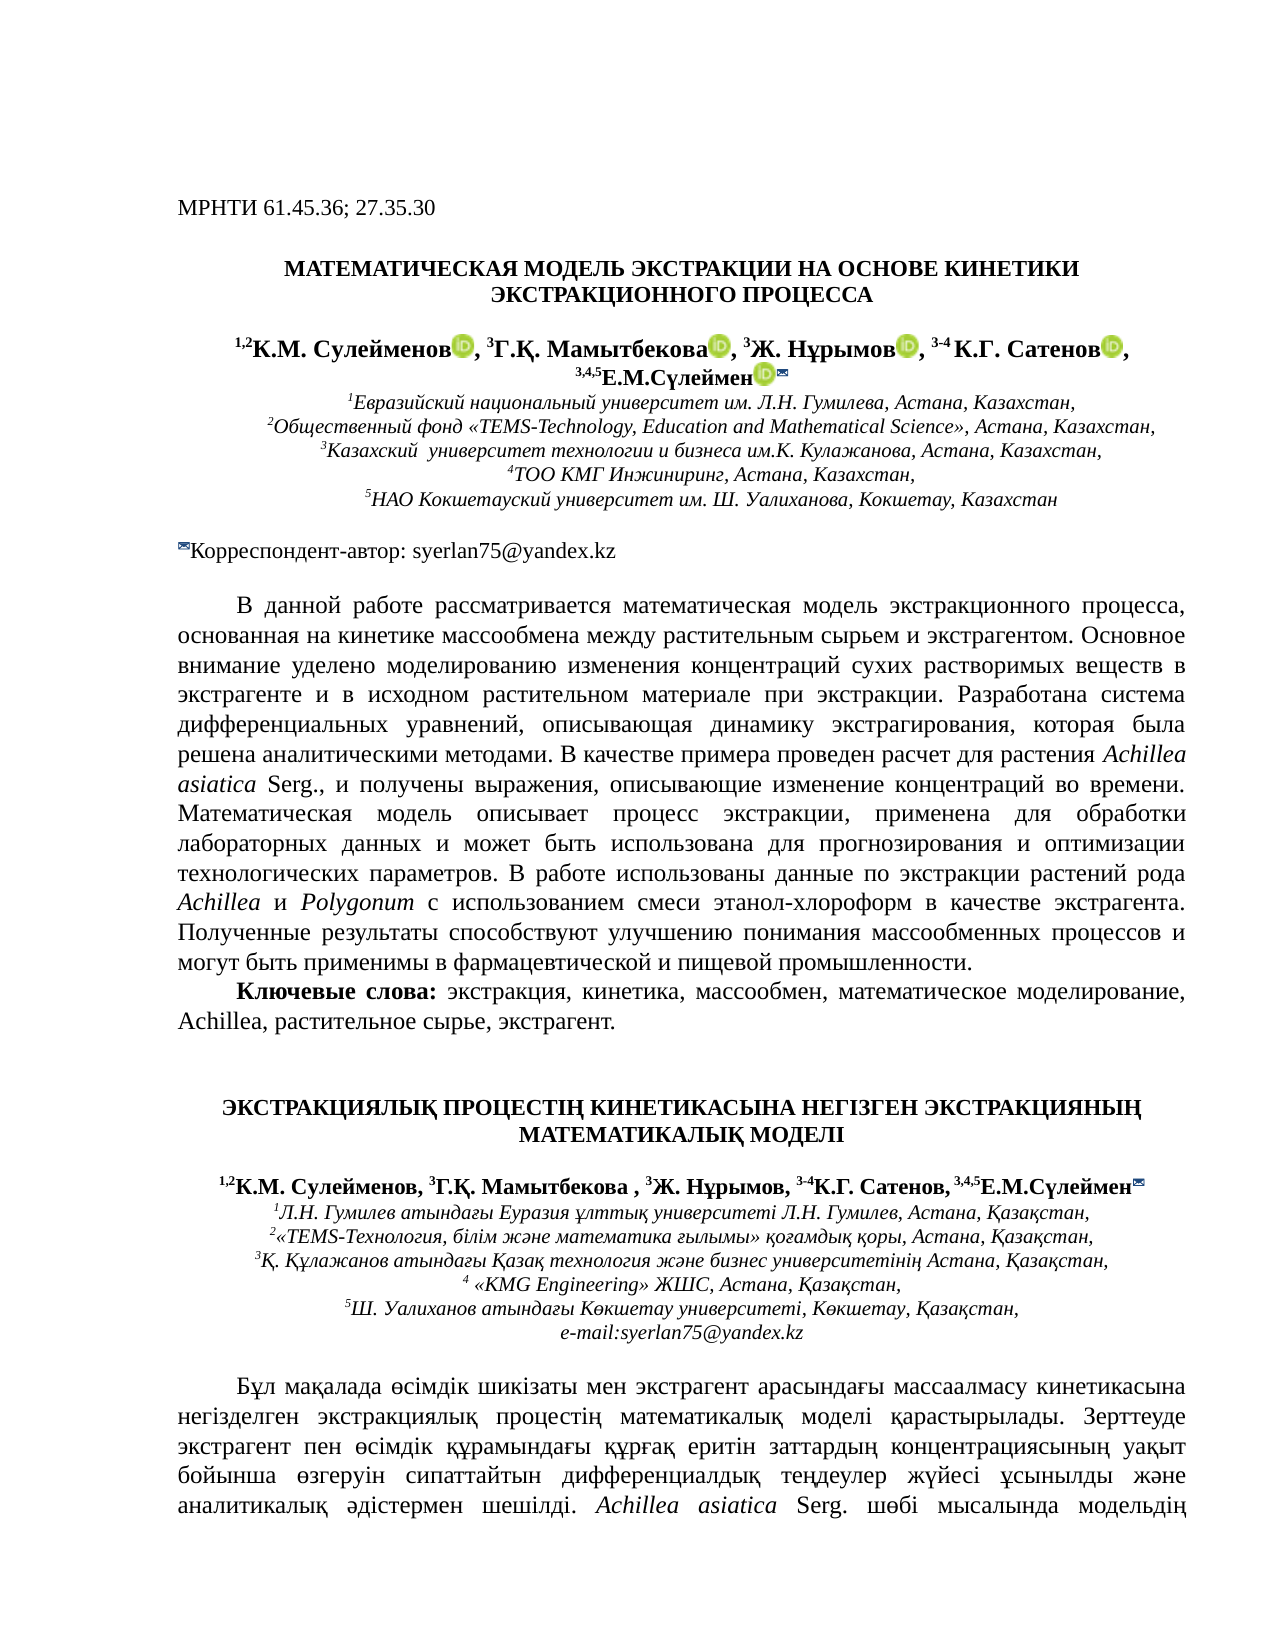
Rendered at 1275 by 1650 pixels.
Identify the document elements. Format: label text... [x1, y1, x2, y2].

text 4 «KMG Engineering» ЖШС, Астана, Қазақстан, [177, 1272, 1186, 1296]
picture [451, 334, 475, 358]
text 3Казахский университет технологии и бизнеса им.К. Кулажанова, Астана, Казахстан, [177, 438, 1186, 462]
text 1,2К.М. Сулейменов, 3Г.Қ. Мамытбекова, 3Ж. Нұрымов, 3-4 К.Г. Сатенов, [177, 334, 1186, 363]
text 2«TEMS-Технология, білім және математика ғылымы» қоғамдық қоры, Астана, Қазақстан, [177, 1224, 1186, 1248]
text 5Ш. Уалиханов атындағы Көкшетау университеті, Көкшетау, Қазақстан, [177, 1296, 1186, 1320]
picture [753, 362, 776, 386]
picture [896, 334, 919, 358]
picture [708, 334, 731, 358]
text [177, 1370, 1186, 1519]
text ЭКСТРАКЦИЯЛЫҚ ПРОЦЕСТІҢ КИНЕТИКАСЫНА НЕГІЗГЕН ЭКСТРАКЦИЯНЫҢ МАТЕМАТИКАЛЫҚ МОДЕЛІ [177, 1094, 1186, 1147]
text Корреспондент-автор: syerlan75@yandex.kz [177, 537, 1186, 563]
text 3Қ. Құлажанов атындағы Қазақ технология және бизнес университетінің Астана, Қазақстан, [177, 1248, 1186, 1272]
subtitle МРНТИ 61.45.36; 27.35.30 [177, 173, 1186, 220]
text 3,4,5Е.М.Сүлеймен [177, 363, 1186, 390]
text МАТЕМАТИЧЕСКАЯ МОДЕЛЬ ЭКСТРАКЦИИ НА ОСНОВЕ КИНЕТИКИ ЭКСТРАКЦИОННОГО ПРОЦЕССА [177, 255, 1186, 308]
text 4ТОО КМГ Инжиниринг, Aстана, Казахстан, [177, 462, 1186, 486]
text Ключевые слова: экстракция, кинетика, массообмен, математическое моделирование, Achillea, растительное сырье, экстрагент. [177, 976, 1186, 1035]
text 1Л.Н. Гумилев атындағы Еуразия ұлттық университеті Л.Н. Гумилев, Астана, Қазақстан, [177, 1200, 1186, 1224]
text e-mail:syerlan75@yandex.kz [177, 1320, 1186, 1344]
picture [1101, 335, 1123, 358]
text 2Общественный фонд «TEMS-Technology, Education and Mathematical Science», Астана, Казахстан, [177, 414, 1186, 438]
text 1Евразийский национальный университет им. Л.Н. Гумилева, Астана, Казахстан, [177, 390, 1186, 414]
text 5НАО Кокшетауский университет им. Ш. Уалиханова, Кокшетау, Казахстан [177, 486, 1186, 511]
text 1,2К.М. Сулейменов, 3Г.Қ. Мамытбекова , 3Ж. Нұрымов, 3-4К.Г. Сатенов, 3,4,5Е.М.Сүлеймен [177, 1173, 1186, 1200]
text В данной работе рассматривается математическая модель экстракционного процесса, основанная на кинетике массообмена между растительным сырьем и экстрагентом. Основное внимание уделено моделированию изменения концентраций сухих растворимых веществ в экстрагенте и в исходном растительном материале при экстракции. Разработана система дифференциальных уравнений, описывающая динамику экстрагирования, которая была решена аналитическими методами. В качестве примера проведен расчет для растения Achillea asiatica Serg., и получены выражения, описывающие изменение концентраций во времени. Математическая модель описывает процесс экстракции, применена для обработки лабораторных данных и может быть использована для прогнозирования и оптимизации технологических параметров. В работе использованы данные по экстракции растений рода Achillea и Polygonum с использованием смеси этанол-хлороформ в качестве экстрагента. Полученные результаты способствуют улучшению понимания массообменных процессов и могут быть применимы в фармацевтической и пищевой промышленности. [177, 589, 1186, 976]
